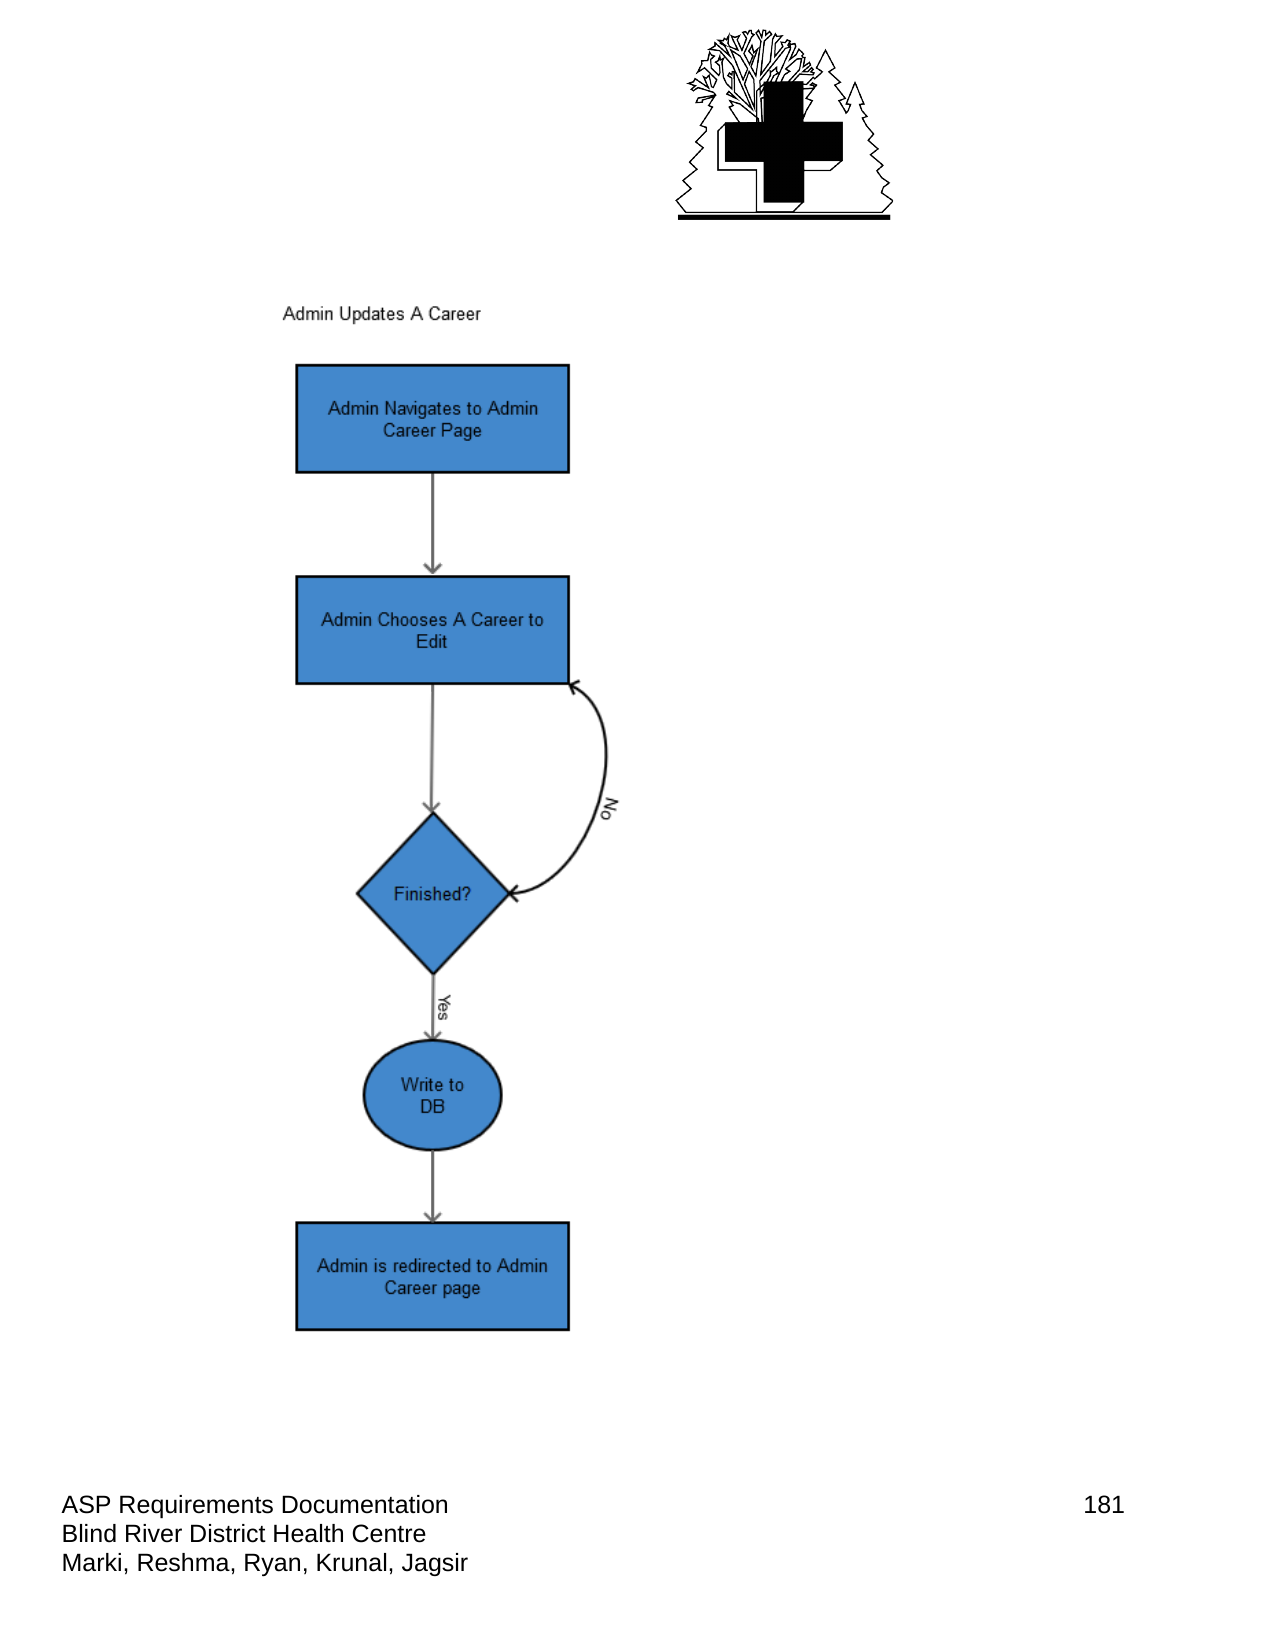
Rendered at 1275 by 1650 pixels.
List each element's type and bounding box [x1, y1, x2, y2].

picture [675, 29, 894, 220]
picture [150, 253, 912, 1393]
